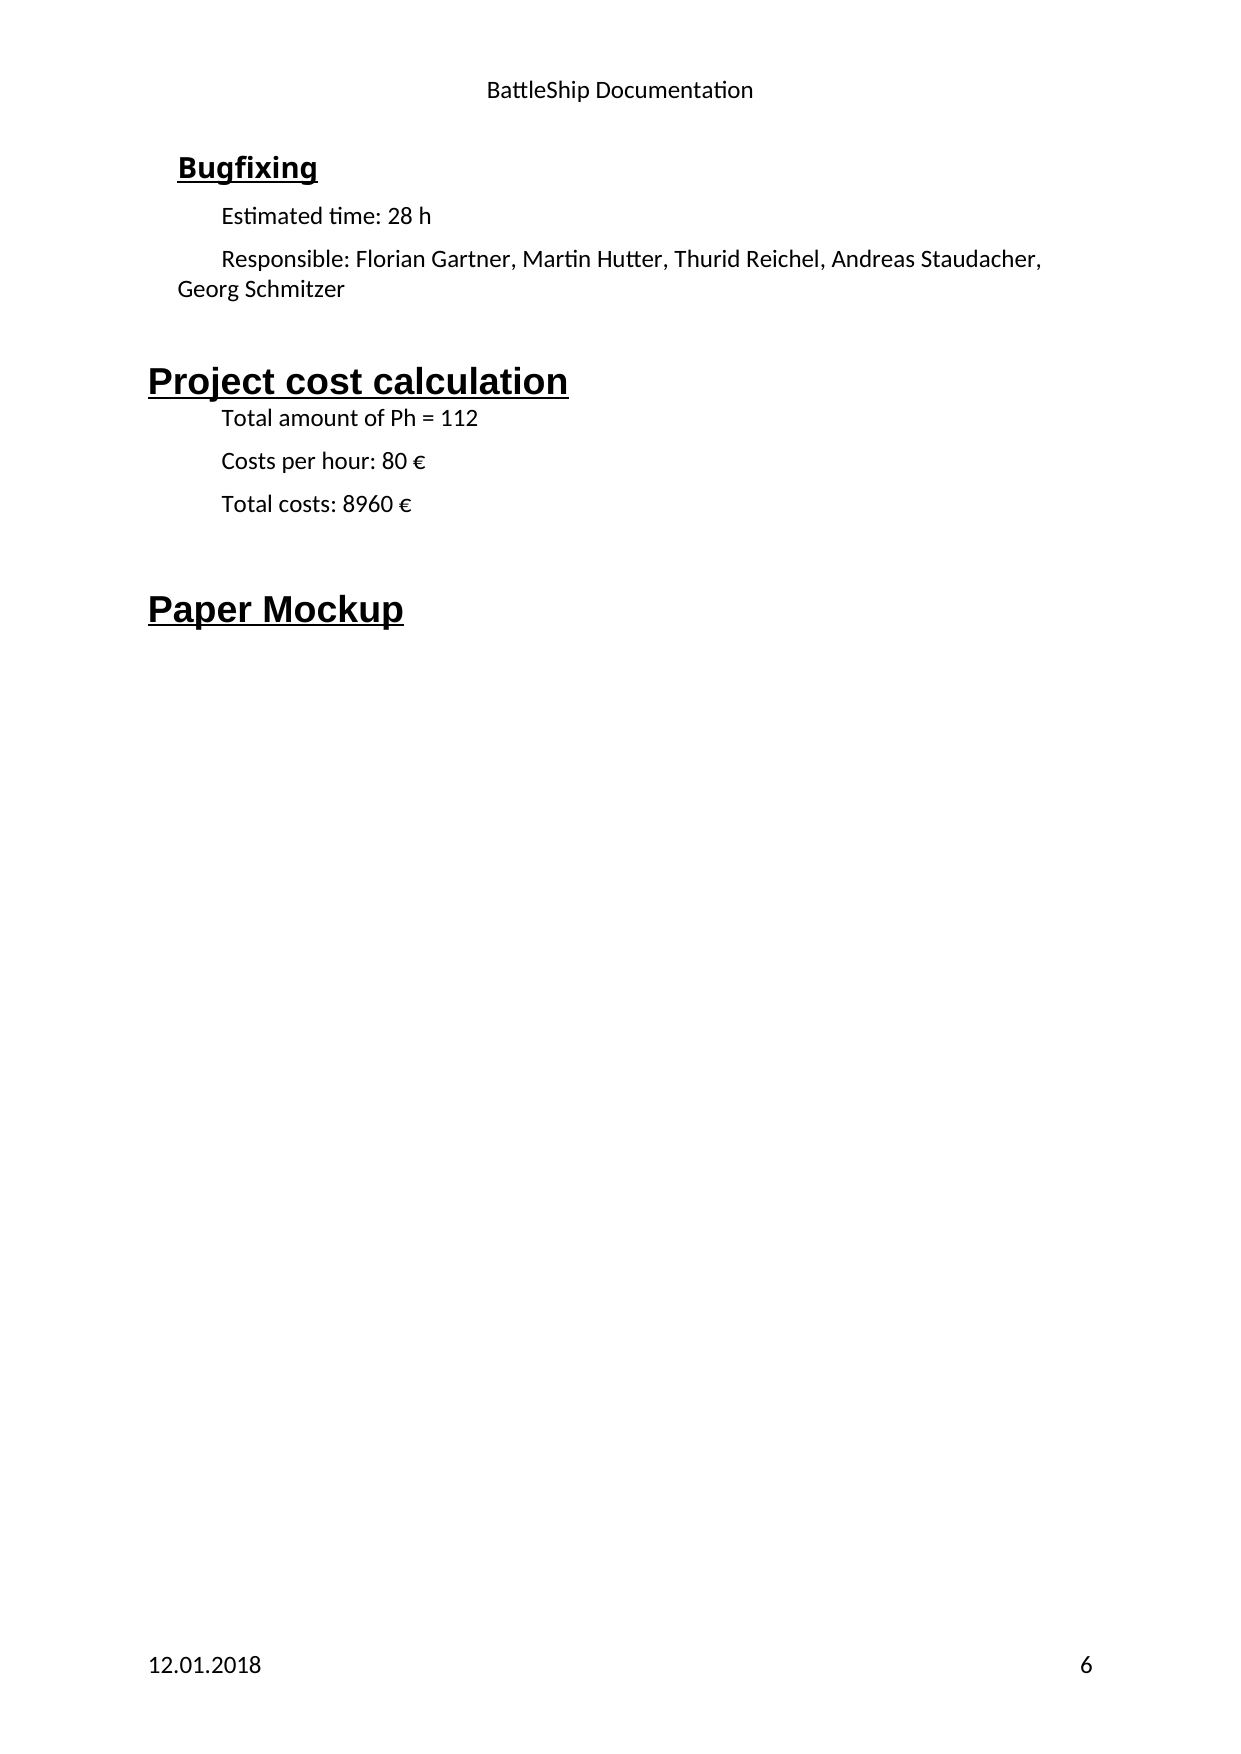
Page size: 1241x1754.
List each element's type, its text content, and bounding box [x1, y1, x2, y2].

text Costs per hour: 80 € [177, 446, 1093, 476]
subtitle Bugfixing [177, 148, 1093, 187]
subtitle Paper Mockup [148, 587, 1093, 630]
subtitle Project cost calculation [148, 359, 1093, 402]
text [177, 243, 1093, 334]
text Total amount of Ph = 112 [177, 402, 1093, 433]
text Estimated time: 28 h [177, 200, 1093, 230]
text Total costs: 8960 € [177, 488, 1093, 519]
